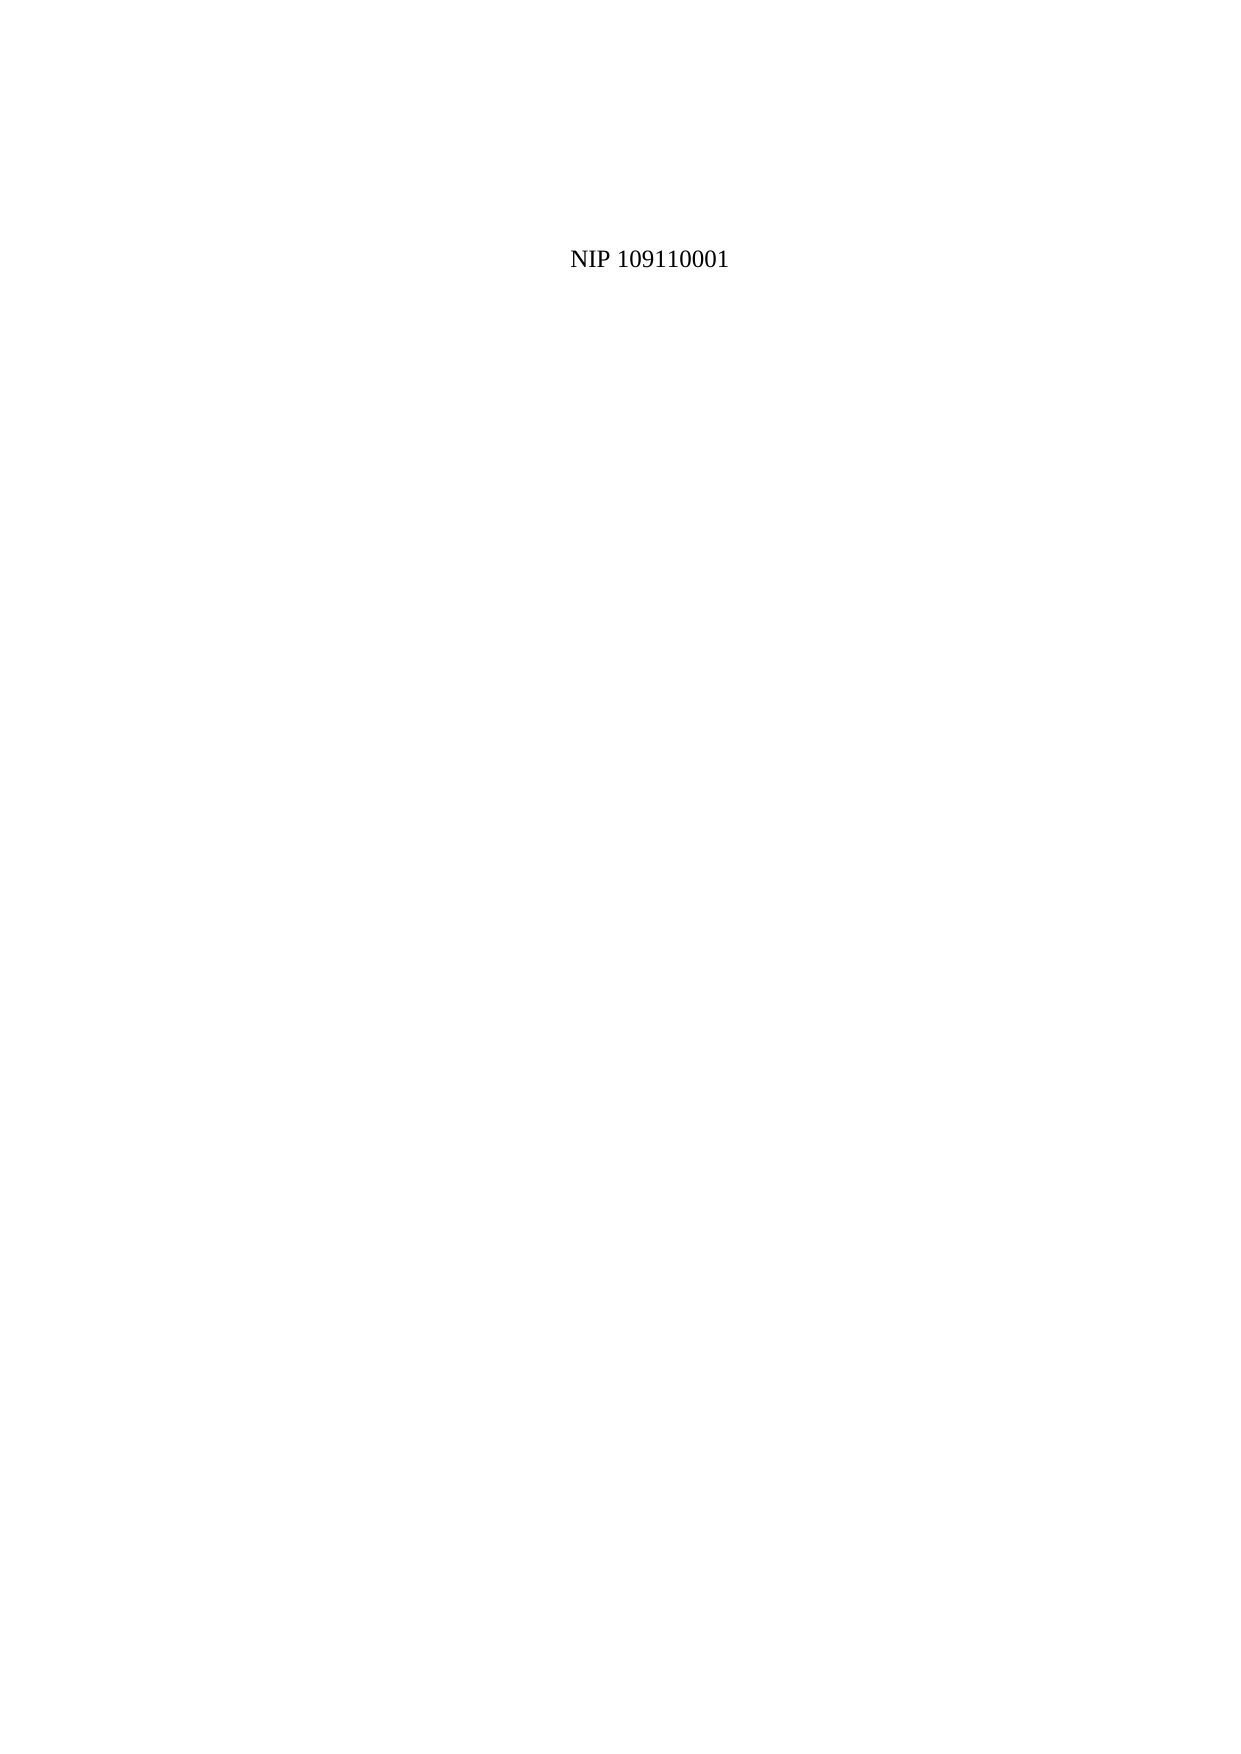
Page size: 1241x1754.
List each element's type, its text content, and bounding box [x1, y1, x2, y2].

text NIP 109110001 [236, 244, 1063, 273]
